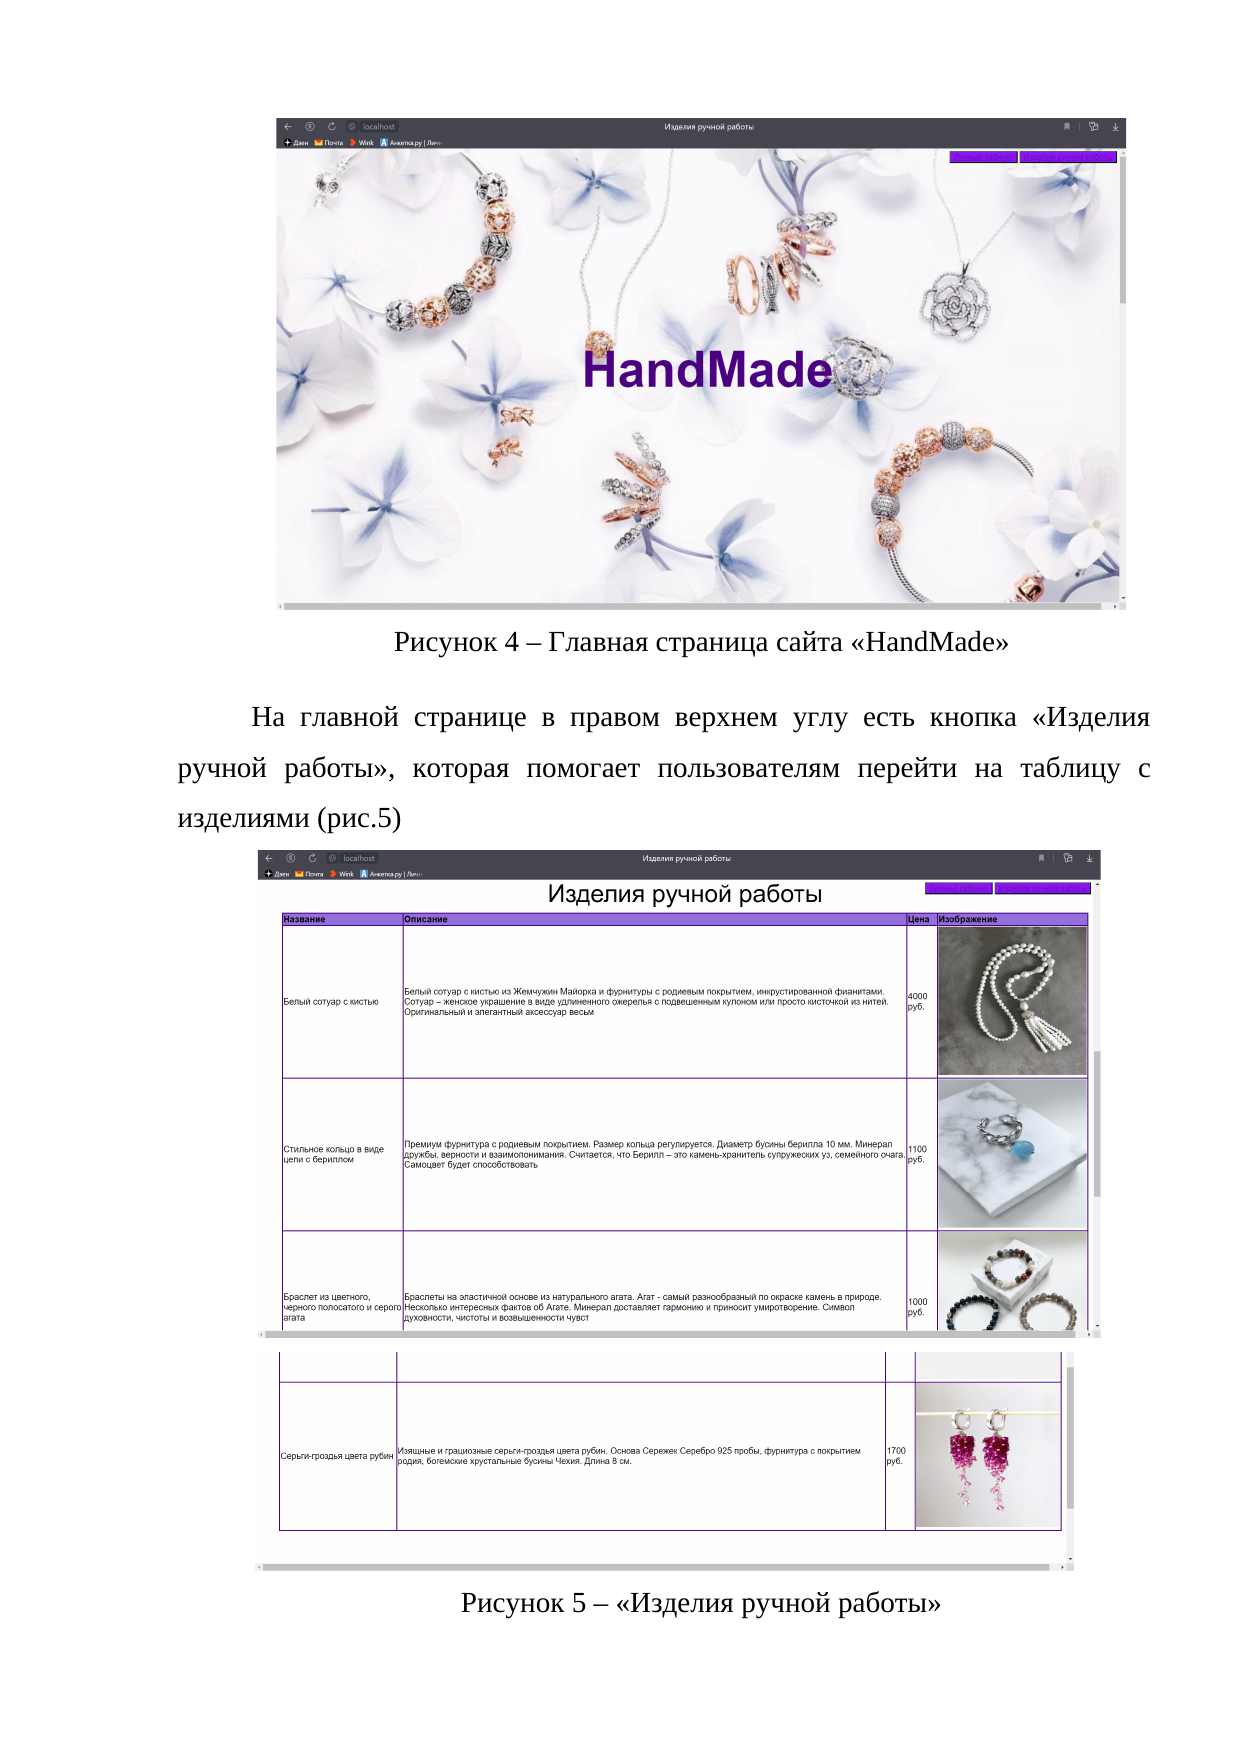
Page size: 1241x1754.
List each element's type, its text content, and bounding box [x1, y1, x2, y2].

text Рисунок 5 – «Изделия ручной работы» [177, 1585, 1152, 1619]
picture [276, 118, 1127, 610]
text Рисунок 4 – Главная страница сайта «HandMade» [177, 624, 1152, 658]
text На главной странице в правом верхнем углу есть кнопка «Изделия ручной работы», которая помогает пользователям перейти на таблицу с изделиями (рис.5) [177, 699, 1152, 834]
picture [255, 1352, 1074, 1571]
picture [257, 850, 1101, 1338]
